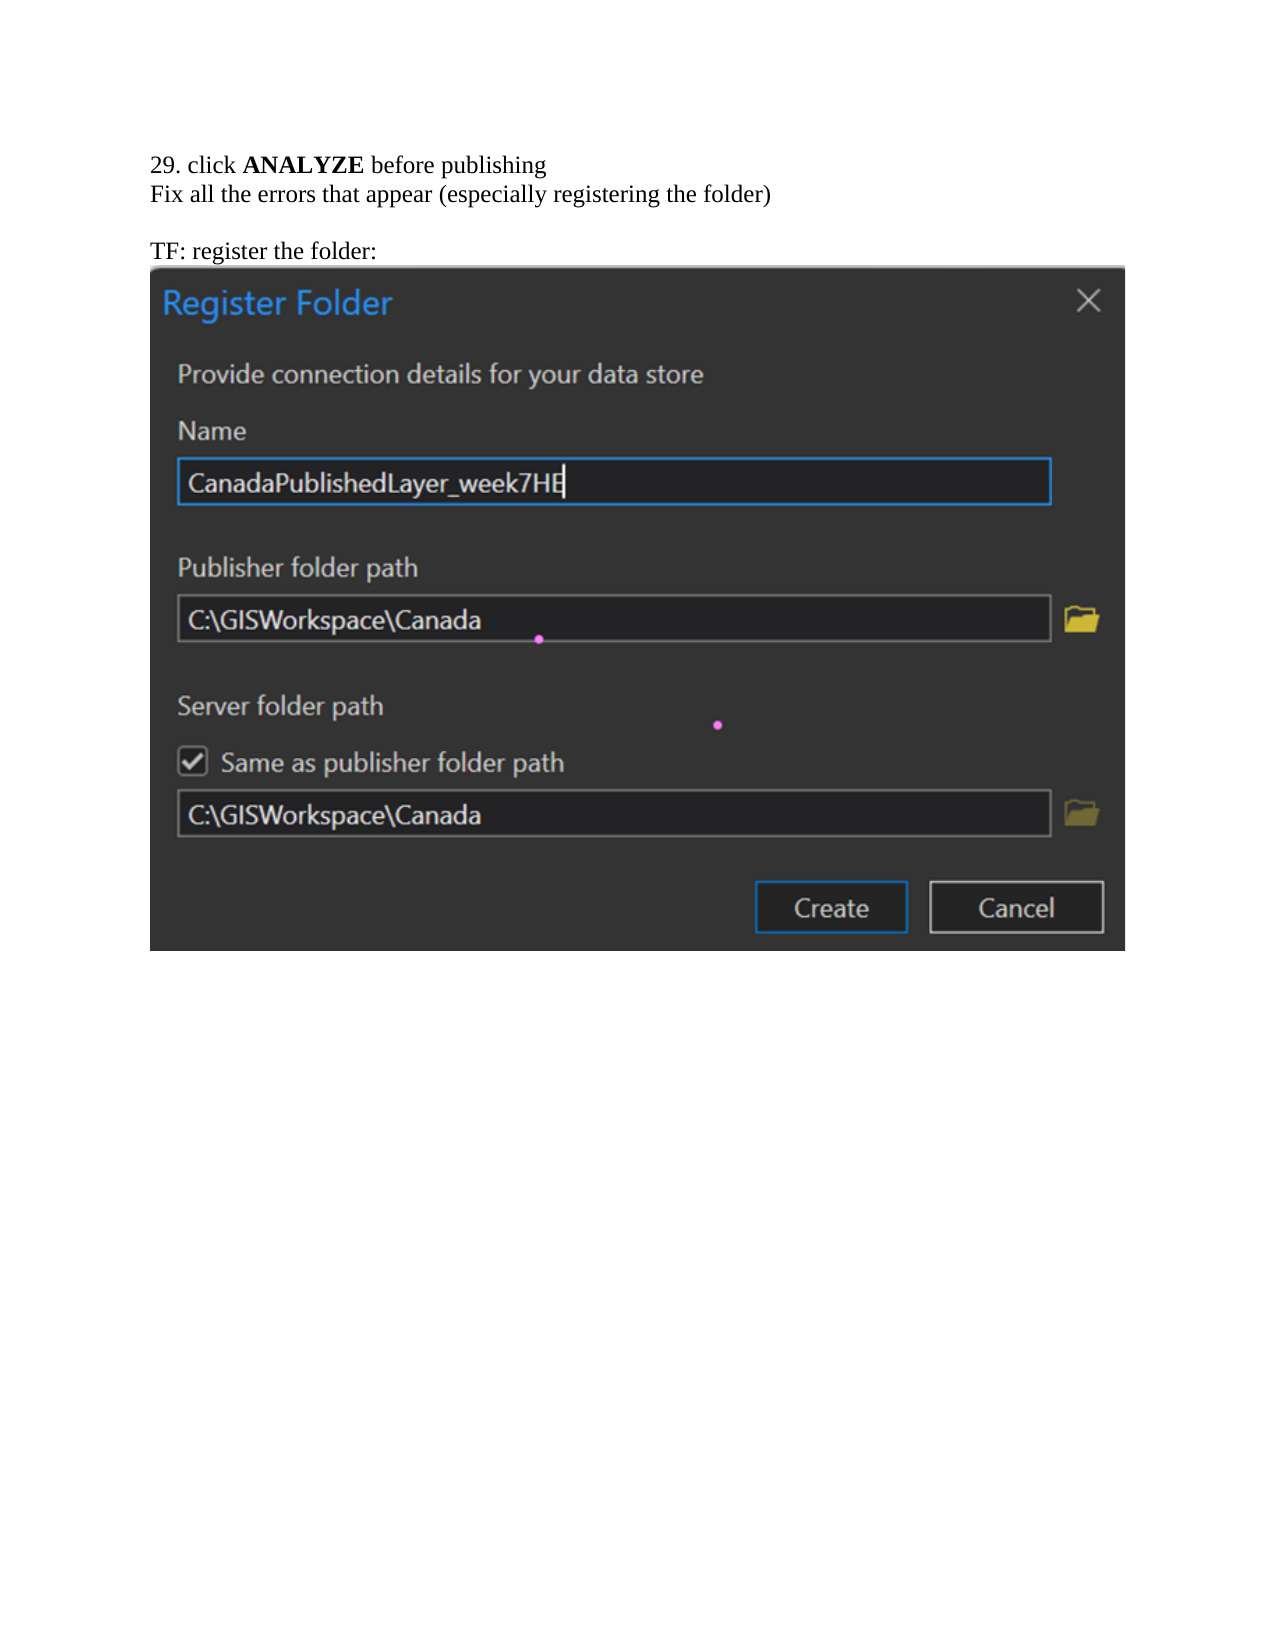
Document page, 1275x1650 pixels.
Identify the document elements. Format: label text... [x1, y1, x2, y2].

text TF: register the folder: [150, 236, 1125, 265]
picture [150, 265, 1125, 951]
text Fix all the errors that appear (especially registering the folder) [150, 179, 1125, 207]
text 29. click ANALYZE before publishing [150, 150, 1125, 179]
